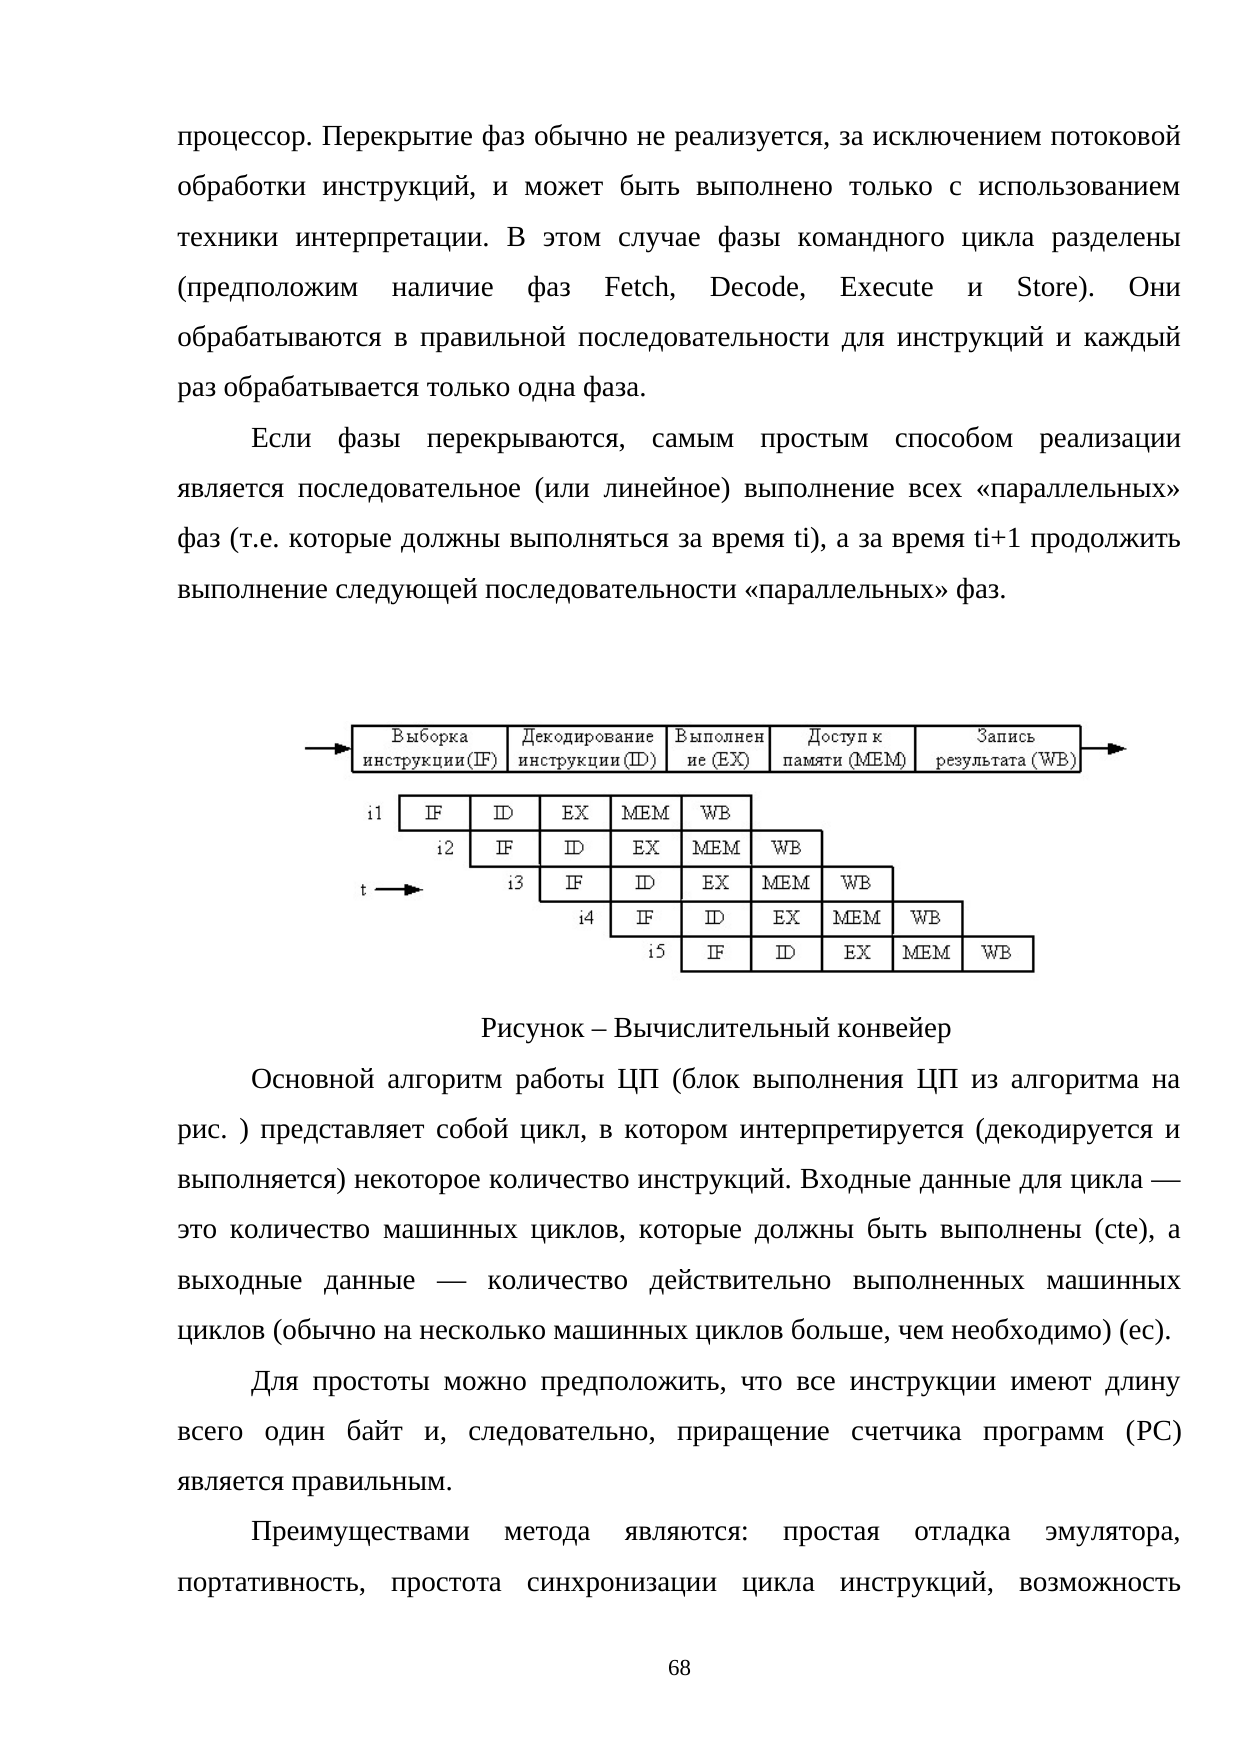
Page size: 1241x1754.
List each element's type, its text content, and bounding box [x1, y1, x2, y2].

text Если фазы перекрываются, самым простым способом реализации является последовательное (или линейное) выполнение всех «параллельных» фаз (т.е. которые должны выполняться за время ti), а за время ti+1 продолжить выполнение следующей последовательности «параллельных» фаз. [177, 420, 1182, 604]
text Рисунок – Вычислительный конвейер [177, 1010, 1182, 1044]
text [177, 1513, 1182, 1597]
picture [284, 721, 1149, 994]
text Для простоты можно предположить, что все инструкции имеют длину всего один байт и, следовательно, приращение счетчика программ (PC) является правильным. [177, 1363, 1182, 1497]
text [177, 118, 1182, 403]
text Основной алгоритм работы ЦП (блок выполнения ЦП из алгоритма на рис. ) представляет собой цикл, в котором интерпретируется (декодируется и выполняется) некоторое количество инструкций. Входные данные для цикла — это количество машинных циклов, которые должны быть выполнены (cte), а выходные данные — количество действительно выполненных машинных циклов (обычно на несколько машинных циклов больше, чем необходимо) (ec). [177, 1061, 1182, 1346]
